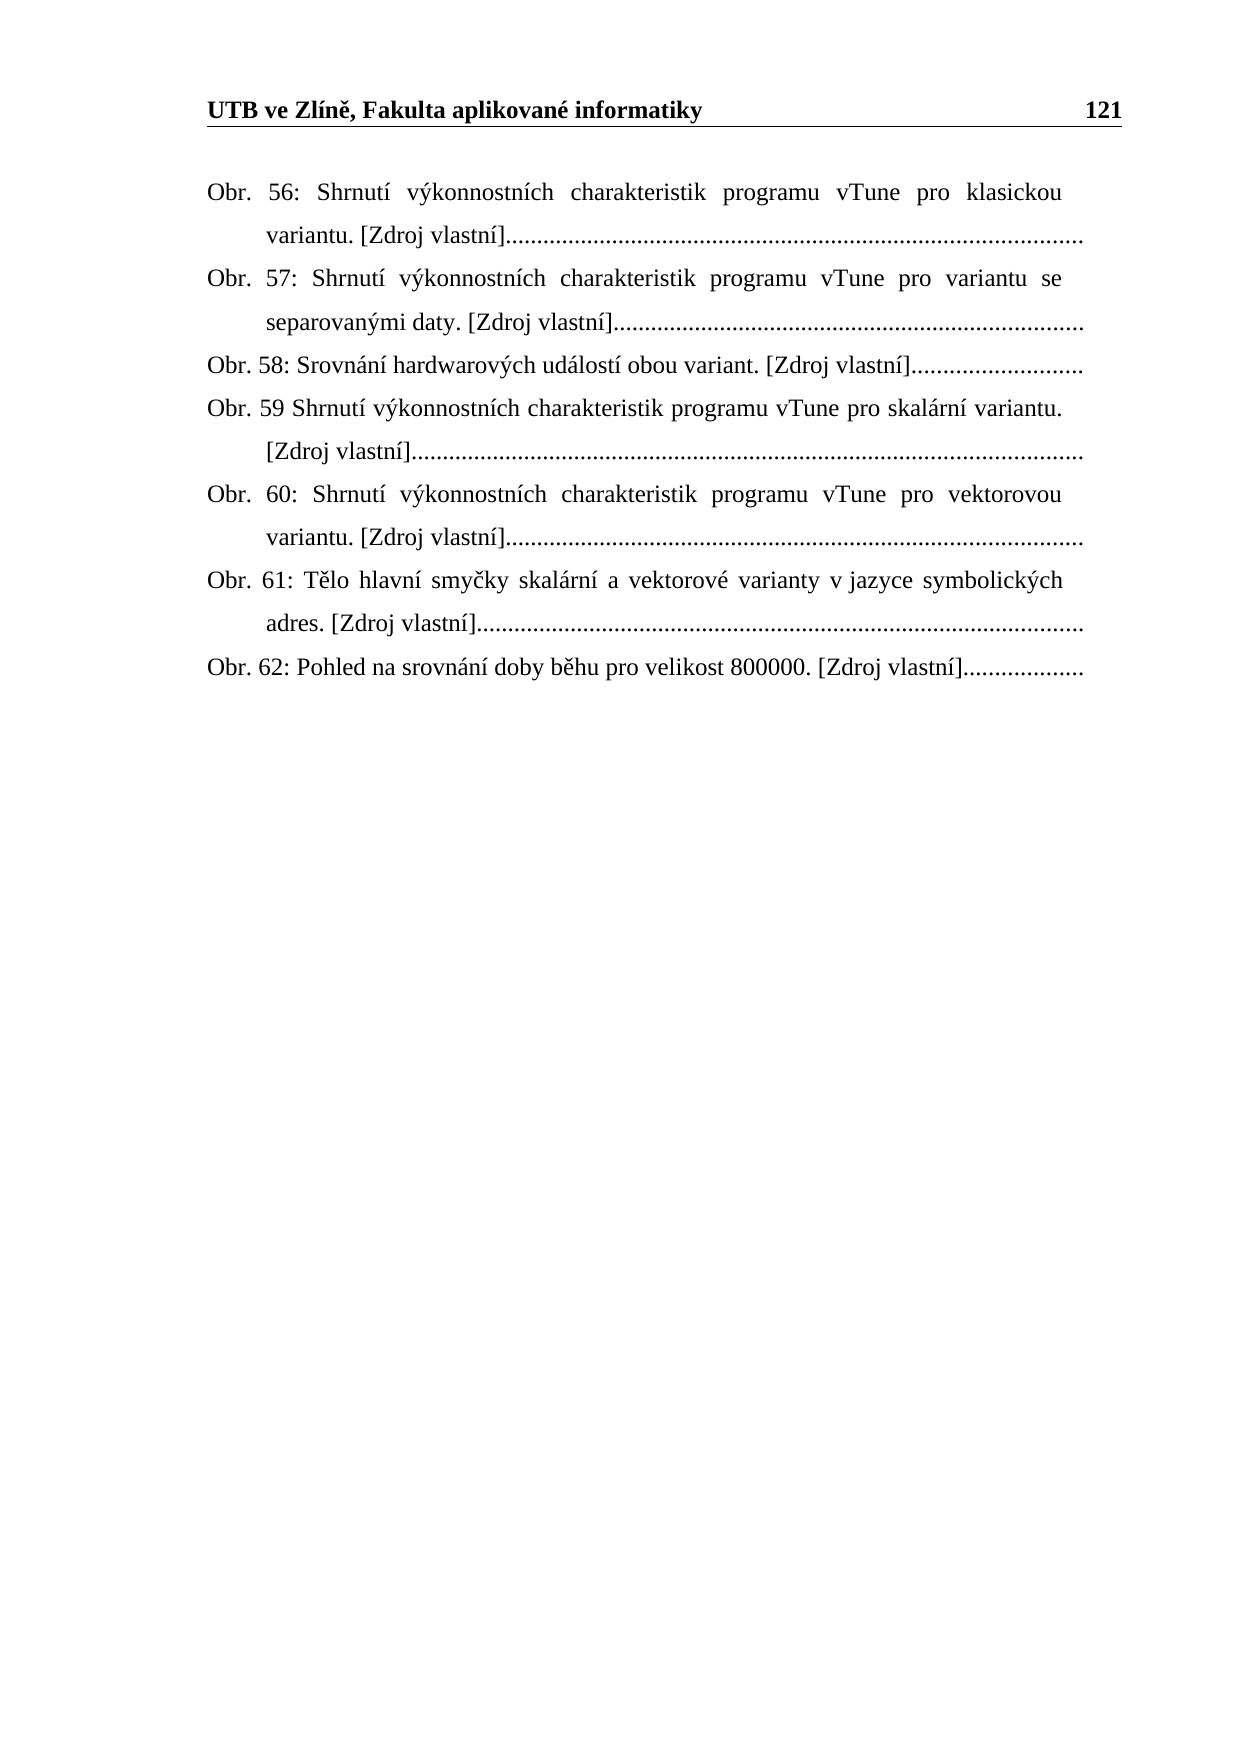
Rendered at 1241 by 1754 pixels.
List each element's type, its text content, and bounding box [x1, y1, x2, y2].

text Obr. 60: Shrnutí výkonnostních charakteristik programu vTune pro vektorovou variantu. [Zdroj vlastní] 104 [207, 479, 1063, 551]
text Obr. 59 Shrnutí výkonnostních charakteristik programu vTune pro skalární variantu. [Zdroj vlastní] 103 [207, 393, 1063, 465]
text Obr. 62: Pohled na srovnání doby běhu pro velikost 800000. [Zdroj vlastní] 105 [207, 652, 1063, 680]
text Obr. 61: Tělo hlavní smyčky skalární a vektorové varianty v jazyce symbolických adres. [Zdroj vlastní] 104 [207, 565, 1063, 637]
text Obr. 58: Srovnání hardwarových událostí obou variant. [Zdroj vlastní] 103 [207, 350, 1063, 378]
text Obr. 57: Shrnutí výkonnostních charakteristik programu vTune pro variantu se separovanými daty. [Zdroj vlastní] 102 [207, 263, 1063, 335]
text Obr. 56: Shrnutí výkonnostních charakteristik programu vTune pro klasickou variantu. [Zdroj vlastní] 102 [207, 177, 1063, 249]
